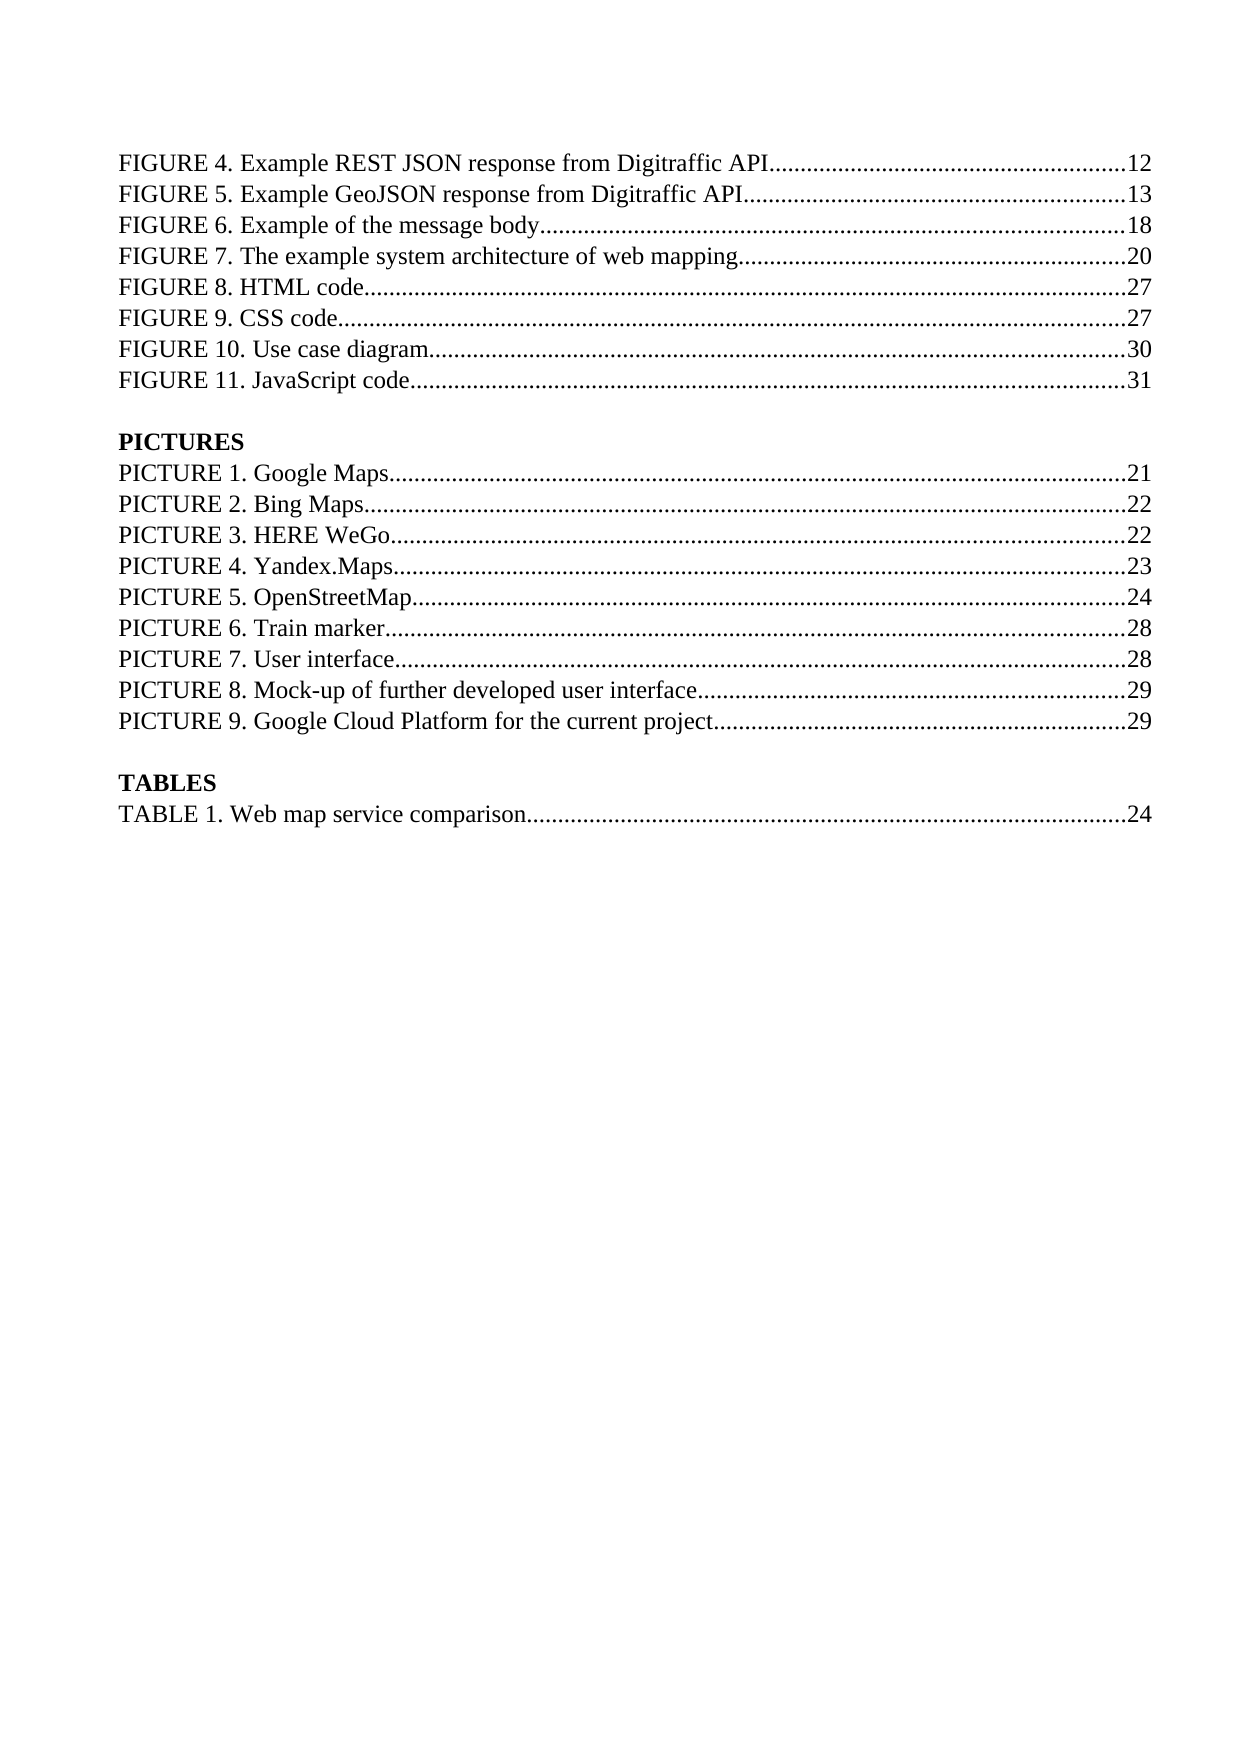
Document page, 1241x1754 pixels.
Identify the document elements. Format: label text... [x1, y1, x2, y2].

text FIGURE 9. CSS code 27 [118, 303, 1152, 332]
text FIGURE 11. JavaScript code 31 [118, 365, 1152, 394]
text FIGURE 10. Use case diagram 30 [118, 334, 1152, 363]
text FIGURE 8. HTML code 27 [118, 272, 1152, 301]
text FIGURE 5. Example GeoJSON response from Digitraffic API 13 [118, 179, 1152, 207]
text PICTURE 6. Train marker 28 [118, 613, 1152, 642]
text FIGURE 7. The example system architecture of web mapping 20 [118, 241, 1152, 269]
text PICTURE 8. Mock-up of further developed user interface 29 [118, 675, 1152, 704]
text PICTURE 9. Google Cloud Platform for the current project 29 [118, 706, 1152, 735]
text PICTURE 7. User interface 28 [118, 644, 1152, 673]
text PICTURE 4. Yandex.Maps 23 [118, 551, 1152, 580]
text PICTURE 2. Bing Maps 22 [118, 489, 1152, 518]
text PICTURES [118, 427, 1152, 456]
text TABLES [118, 768, 1152, 797]
text PICTURE 1. Google Maps 21 [118, 458, 1152, 487]
text PICTURE 3. HERE WeGo 22 [118, 520, 1152, 549]
text PICTURE 5. OpenStreetMap 24 [118, 582, 1152, 611]
text FIGURE 4. Example REST JSON response from Digitraffic API 12 [118, 148, 1152, 176]
text FIGURE 6. Example of the message body 18 [118, 210, 1152, 238]
text TABLE 1. Web map service comparison 24 [118, 799, 1152, 828]
